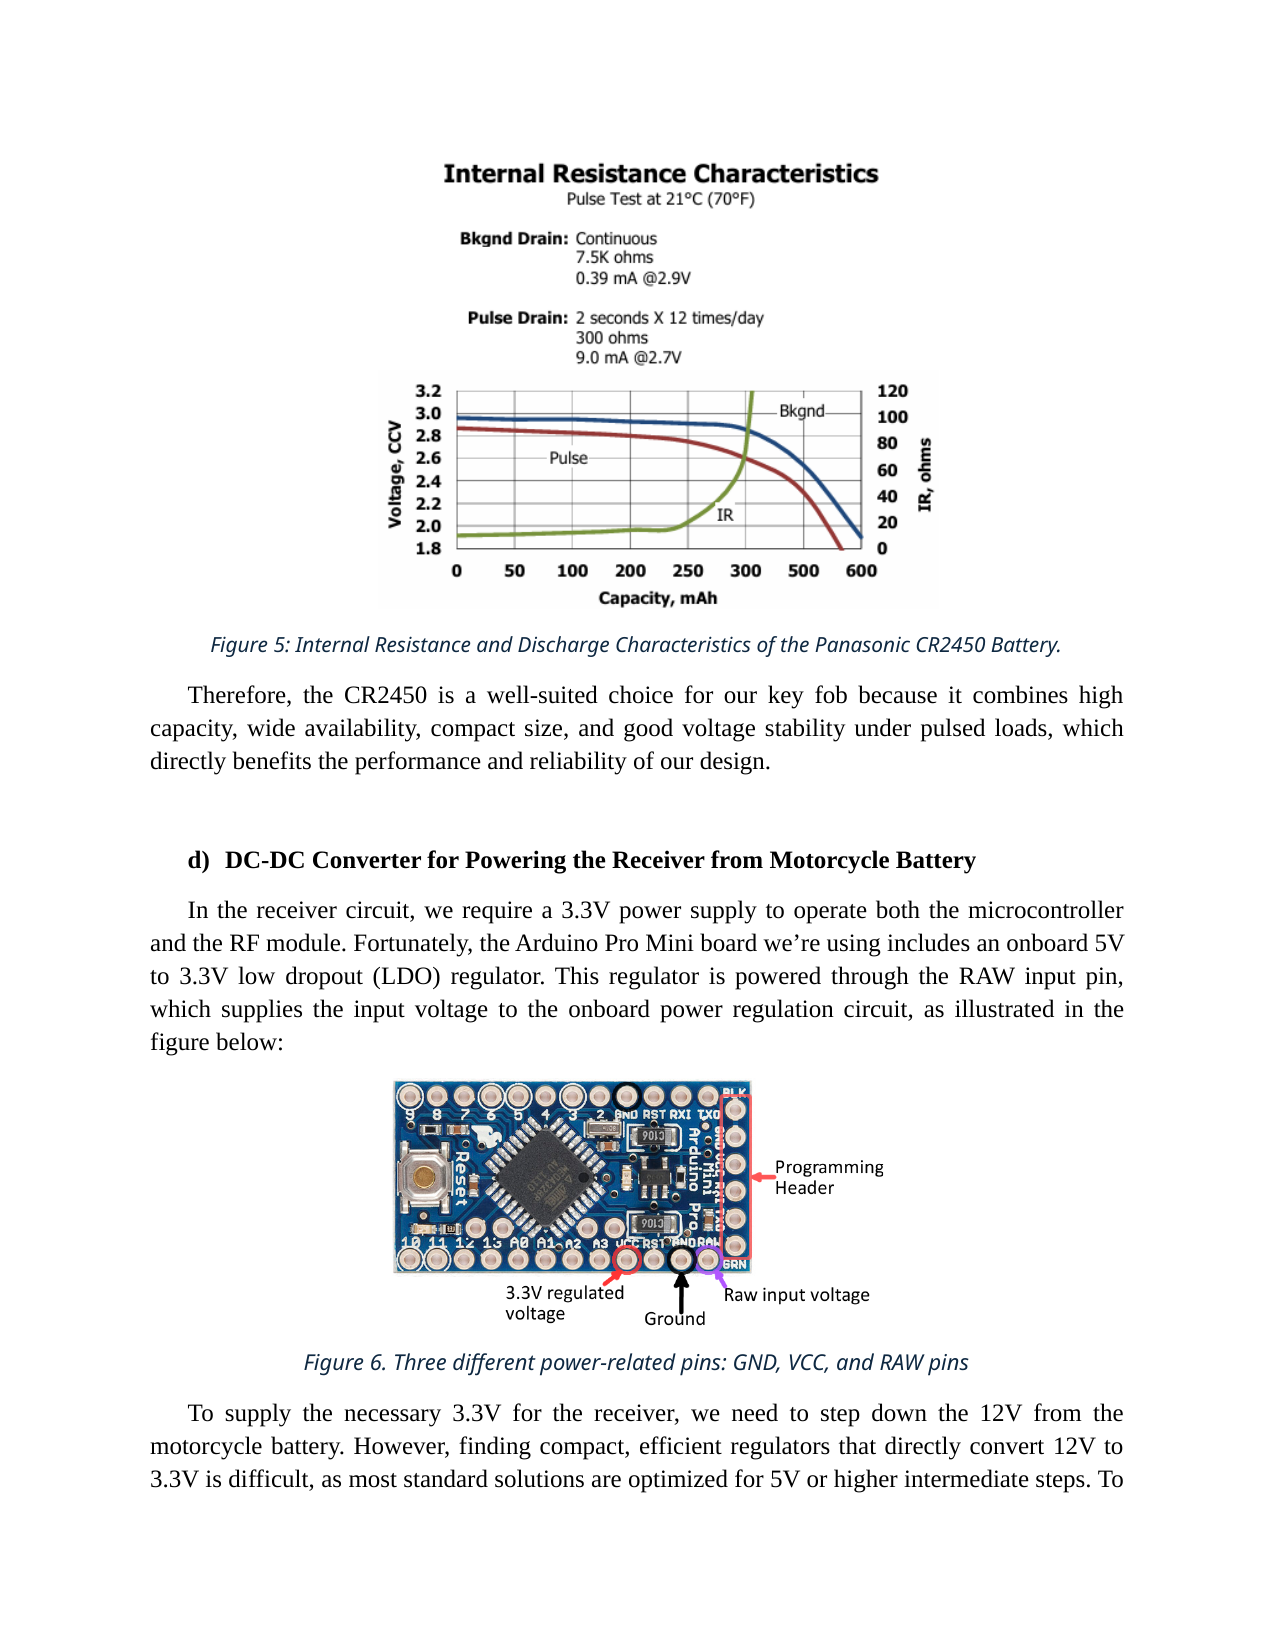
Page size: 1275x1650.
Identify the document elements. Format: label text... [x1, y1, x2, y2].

text Therefore, the CR2450 is a well-suited choice for our key fob because it combines high capacity, wide availability, compact size, and good voltage stability under pulsed loads, which directly benefits the performance and reliability of our design. [150, 680, 1125, 775]
picture [365, 150, 948, 609]
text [150, 1398, 1125, 1493]
text Figure 6. Three different power-related pins: GND, VCC, and RAW pins [150, 1347, 1125, 1377]
text Figure 5: Internal Resistance and Discharge Characteristics of the Panasonic CR2450 Battery. [150, 631, 1125, 659]
text In the receiver circuit, we require a 3.3V power supply to operate both the microcontroller and the RF module. Fortunately, the Arduino Pro Mini board we’re using includes an onboard 5V to 3.3V low dropout (LDO) regulator. This regulator is powered through the RAW input pin, which supplies the input voltage to the onboard power regulation circuit, as illustrated in the figure below: [150, 895, 1125, 1056]
list DC-DC Converter for Powering the Receiver from Motorcycle Battery [187, 845, 1125, 874]
picture [391, 1076, 884, 1326]
